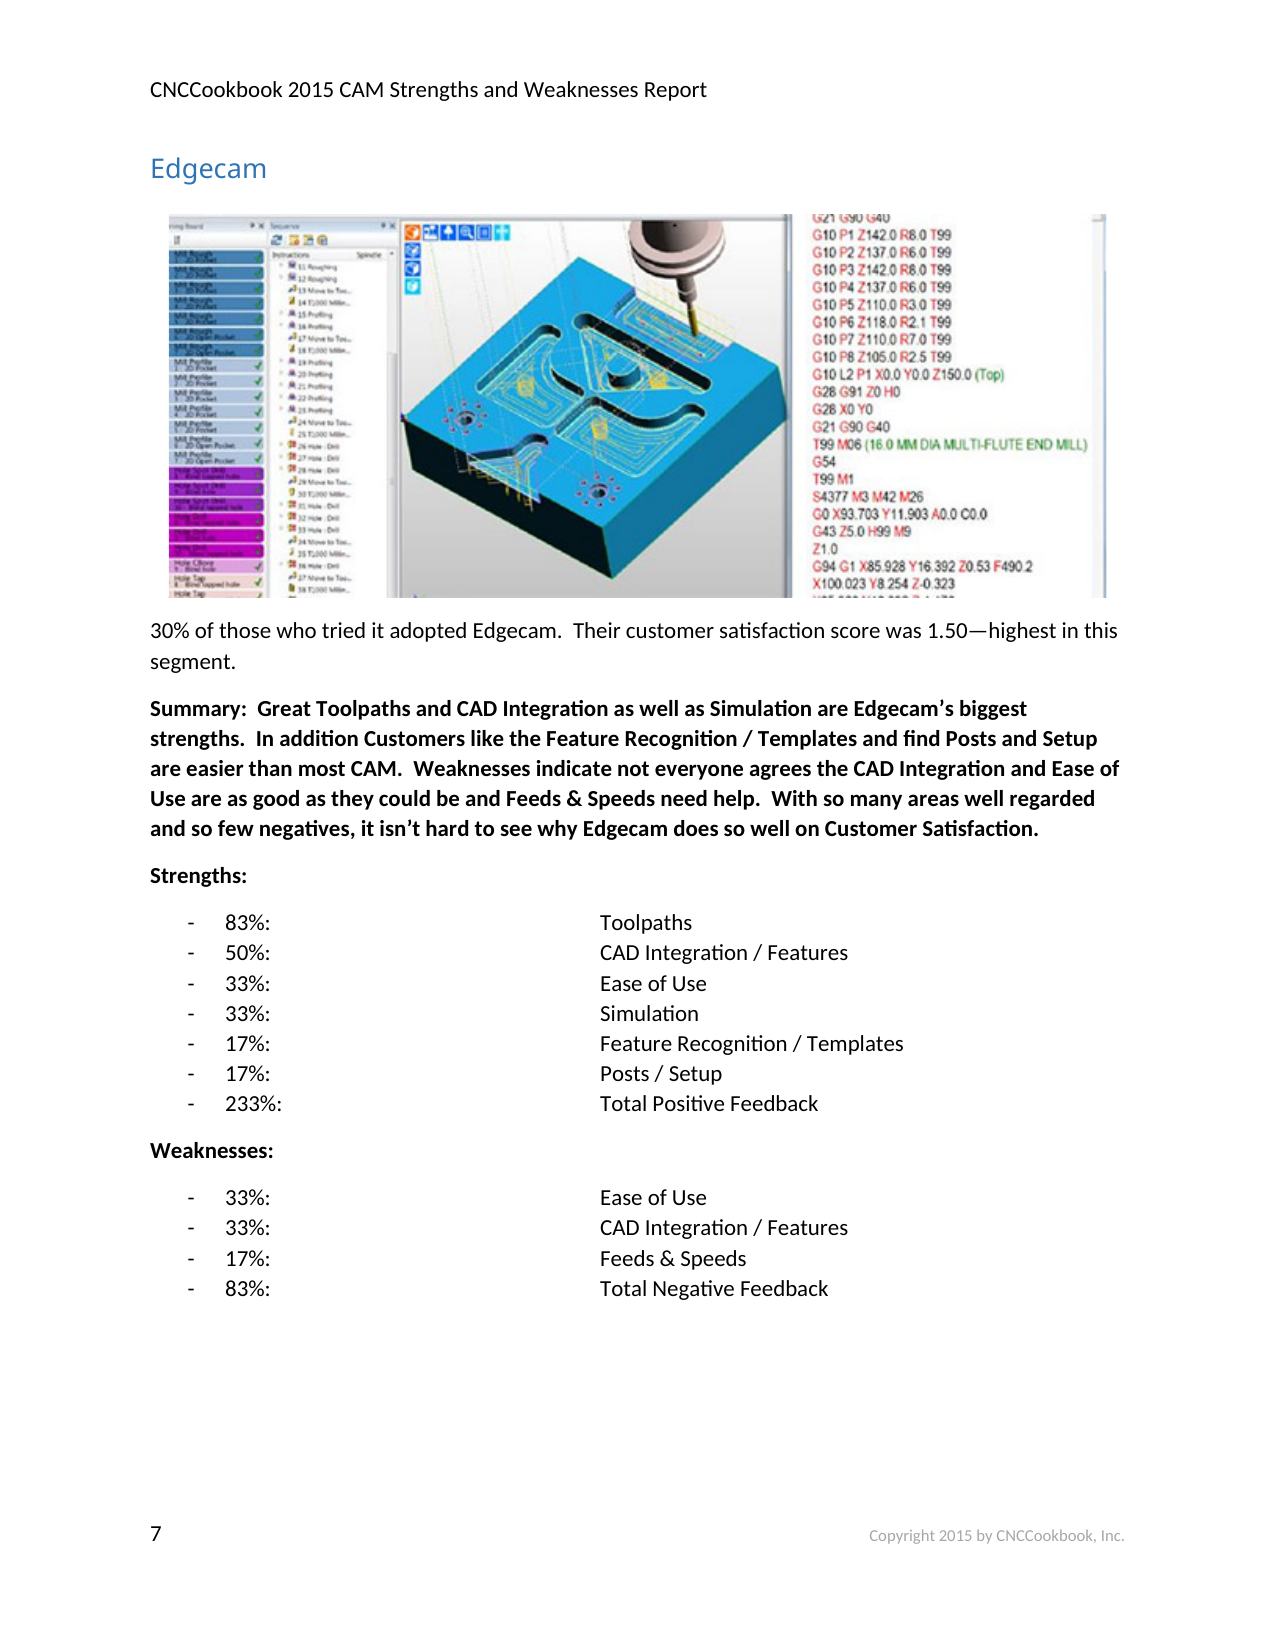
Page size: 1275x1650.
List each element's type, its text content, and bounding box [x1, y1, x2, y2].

text Strengths: [150, 861, 1125, 889]
list 83%: Toolpaths [187, 908, 1125, 936]
text Summary: Great Toolpaths and CAD Integration as well as Simulation are Edgecam’s biggest strengths. In addition Customers like the Feature Recognition / Templates and find Posts and Setup are easier than most CAM. Weaknesses indicate not everyone agrees the CAD Integration and Ease of Use are as good as they could be and Feeds & Speeds need help. With so many areas well regarded and so few negatives, it isn’t hard to see why Edgecam does so well on Customer Satisfaction. [150, 694, 1125, 842]
list 33%: Ease of Use [187, 1183, 1125, 1211]
subtitle Edgecam [150, 150, 1125, 187]
list 33%: CAD Integration / Features [187, 1213, 1125, 1241]
list 33%: Simulation [187, 999, 1125, 1027]
list 83%: Total Negative Feedback [187, 1274, 1125, 1302]
picture [168, 214, 1107, 598]
list 33%: Ease of Use [187, 969, 1125, 997]
list 50%: CAD Integration / Features [187, 938, 1125, 966]
list 233%: Total Positive Feedback [187, 1089, 1125, 1117]
list 17%: Feeds & Speeds [187, 1244, 1125, 1272]
list 17%: Feature Recognition / Templates [187, 1029, 1125, 1057]
text 30% of those who tried it adopted Edgecam. Their customer satisfaction score was 1.50—highest in this segment. [150, 617, 1125, 675]
text Weaknesses: [150, 1136, 1125, 1164]
list 17%: Posts / Setup [187, 1059, 1125, 1087]
